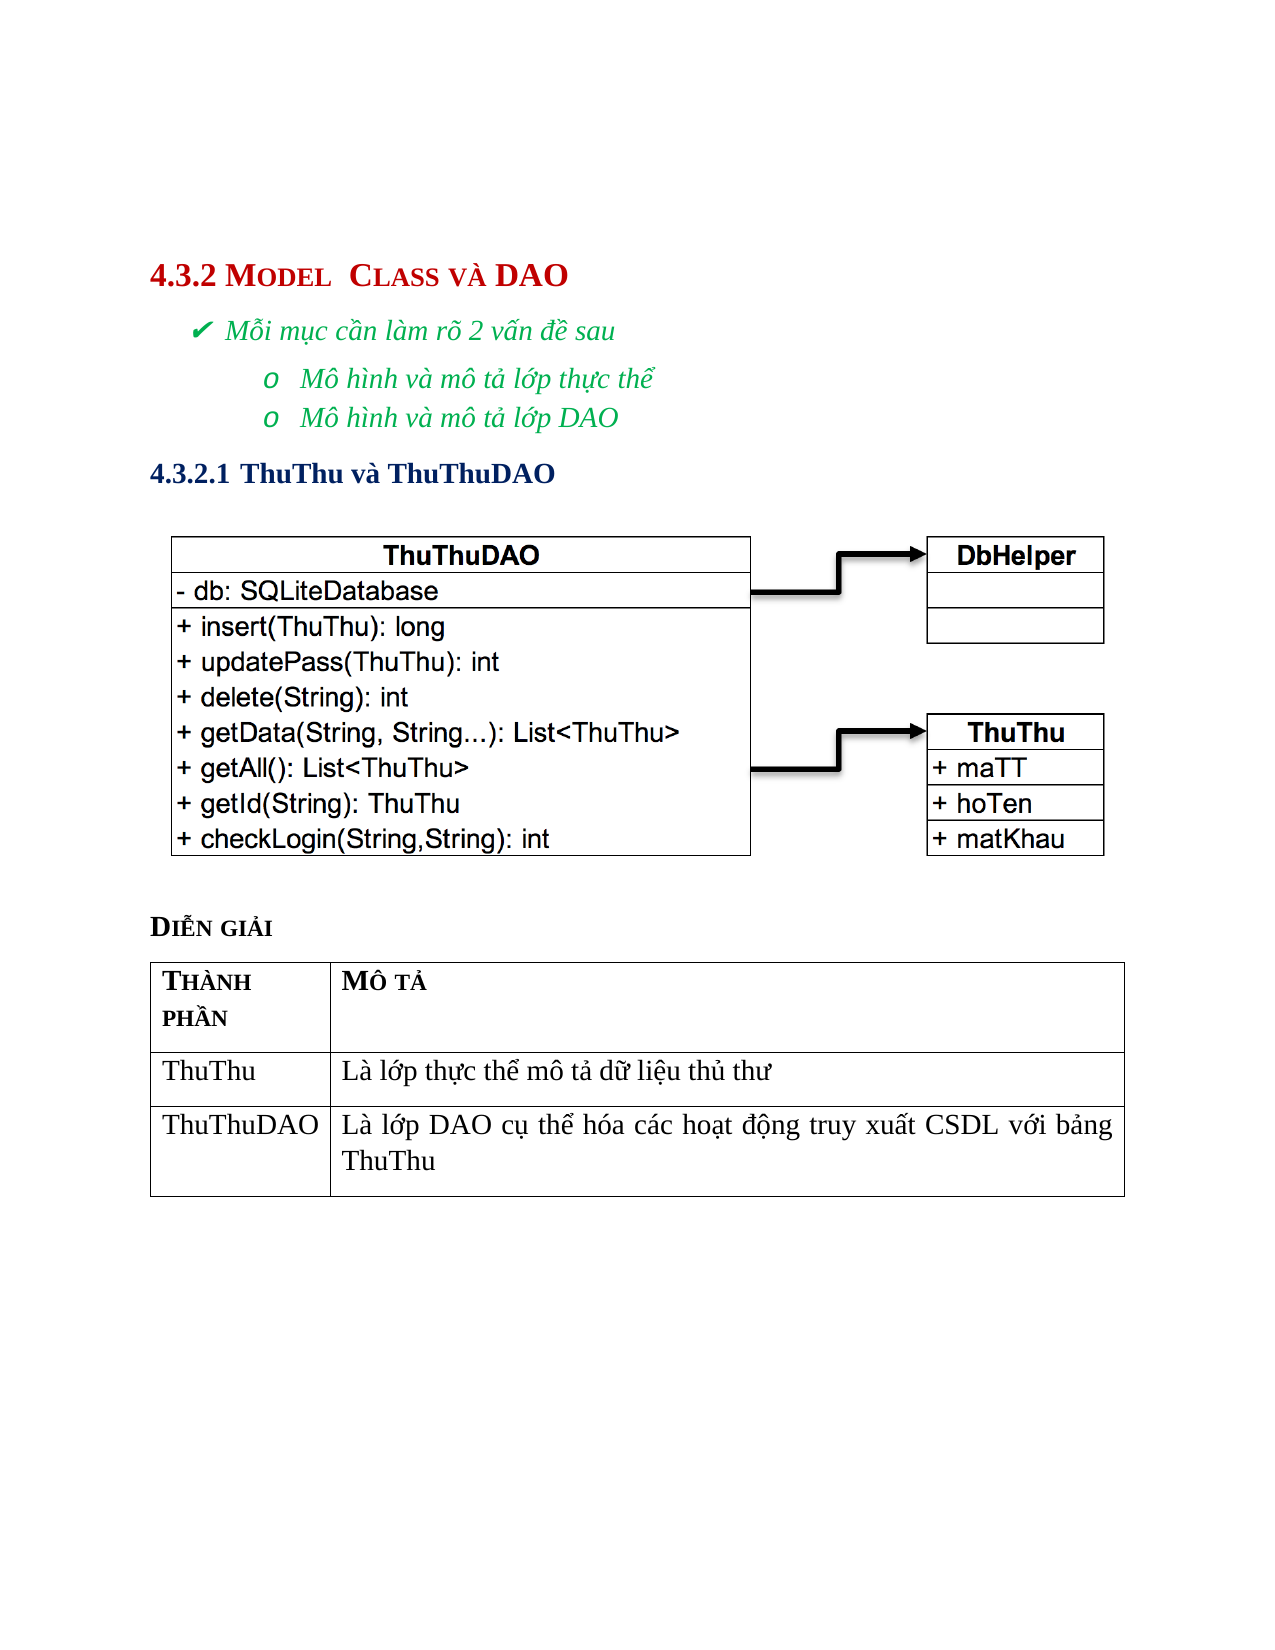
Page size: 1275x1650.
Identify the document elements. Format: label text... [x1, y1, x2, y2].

text Diễn giải [150, 909, 1125, 943]
subtitle Model Class và DAO [150, 256, 1125, 294]
list Mỗi mục cần làm rõ 2 vấn đề sau [187, 297, 1125, 357]
list Mô hình và mô tả lớp DAO [262, 400, 1125, 436]
table_cell Là lớp thực thể mô tả dữ liệu thủ thư [331, 1053, 1124, 1106]
picture [150, 492, 1125, 890]
table_header Thành phần [151, 963, 330, 1052]
subtitle ThuThu và ThuThuDAO [150, 456, 1125, 489]
table_header Mô tả [331, 963, 1124, 1052]
table_cell ThuThuDAO [151, 1107, 330, 1196]
table_cell Là lớp DAO cụ thể hóa các hoạt động truy xuất CSDL với bảng ThuThu [331, 1107, 1124, 1196]
list Mô hình và mô tả lớp thực thể [262, 361, 1125, 397]
table_cell ThuThu [151, 1053, 330, 1106]
